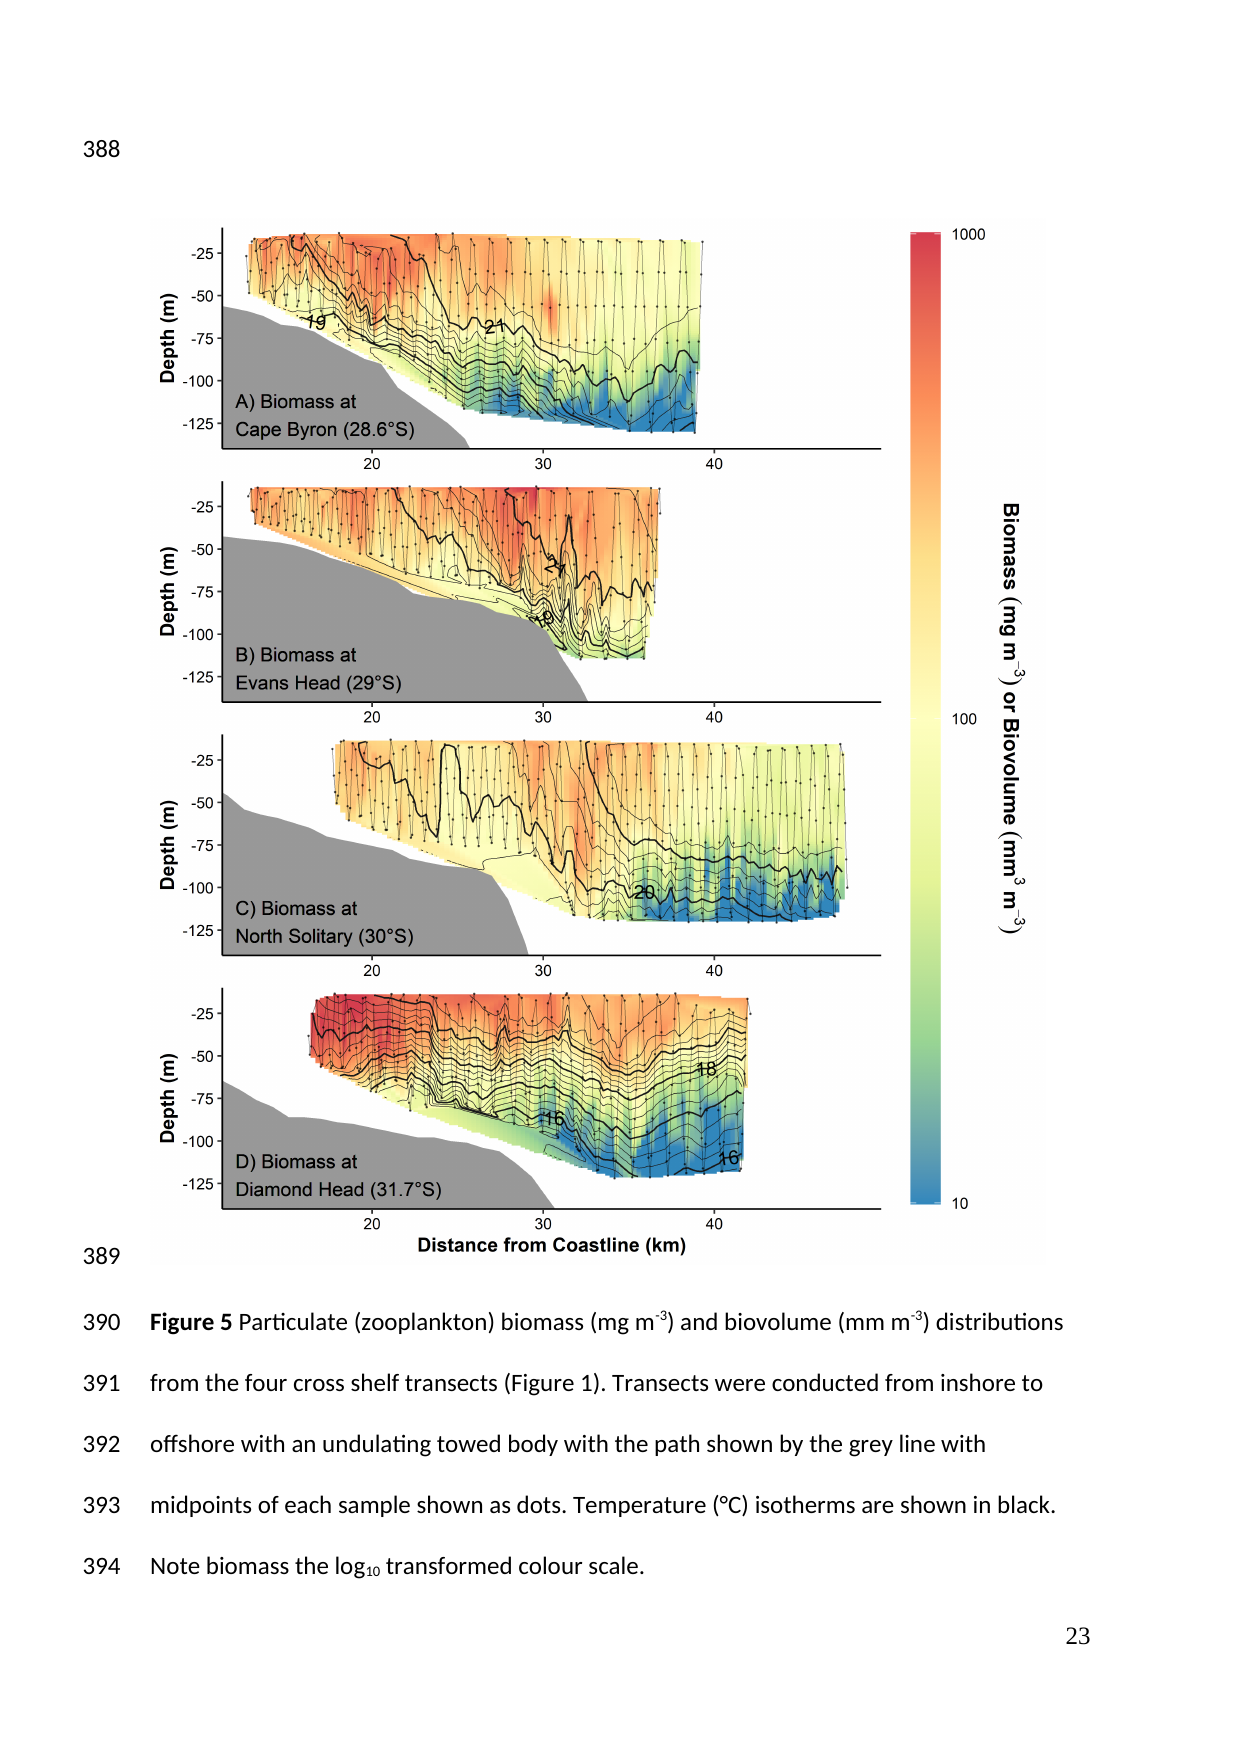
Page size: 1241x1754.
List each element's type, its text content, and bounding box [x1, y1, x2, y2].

text Figure 5 Particulate (zooplankton) biomass (mg m-3) and biovolume (mm m-3) distributions from the four cross shelf transects (Figure 1). Transects were conducted from inshore to offshore with an undulating towed body with the path shown by the grey line with midpoints of each sample shown as dots. Temperature (°C) isotherms are shown in black. Note biomass the log10 transformed colour scale. [150, 1306, 1090, 1581]
picture [150, 218, 1047, 1265]
